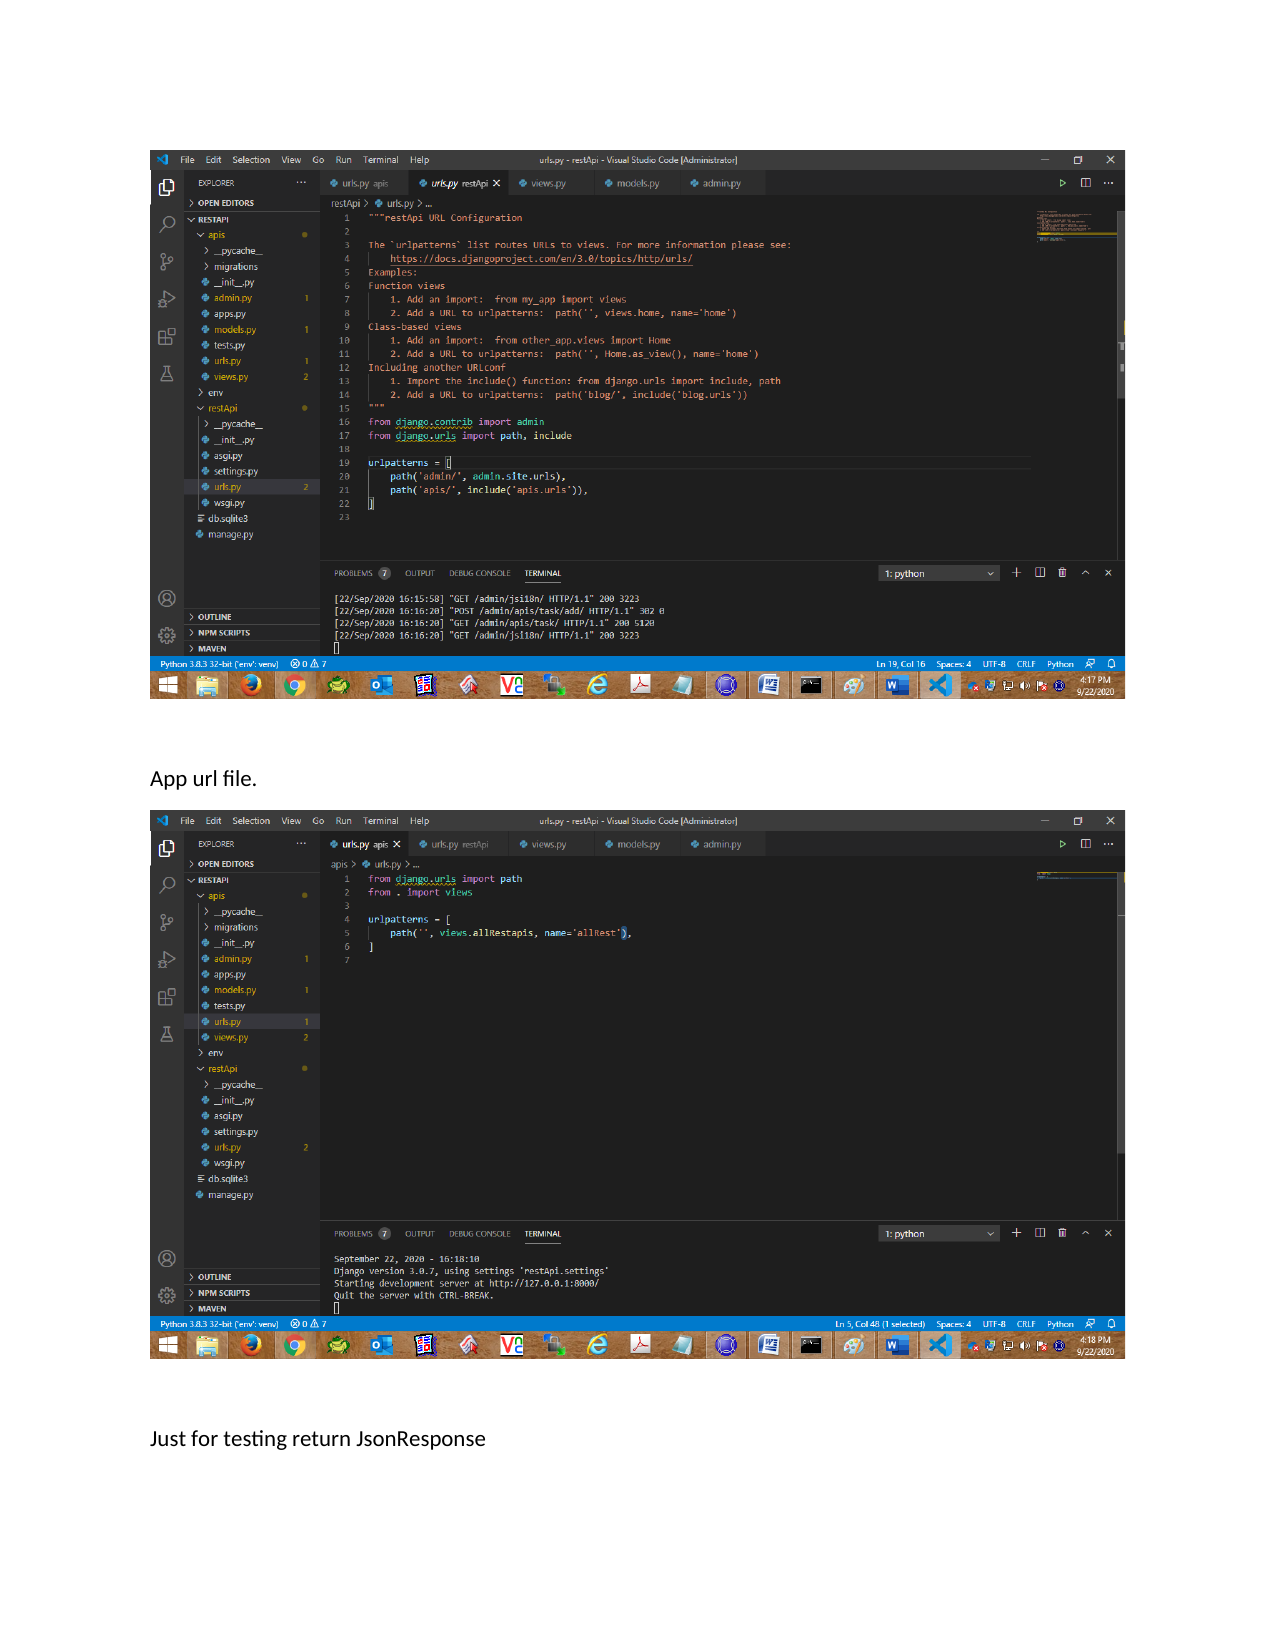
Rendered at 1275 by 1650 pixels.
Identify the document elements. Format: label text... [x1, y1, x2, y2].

text App url file. [150, 764, 1125, 792]
picture [150, 810, 1125, 1359]
picture [150, 150, 1125, 699]
text Just for testing return JsonResponse [150, 1424, 1125, 1453]
